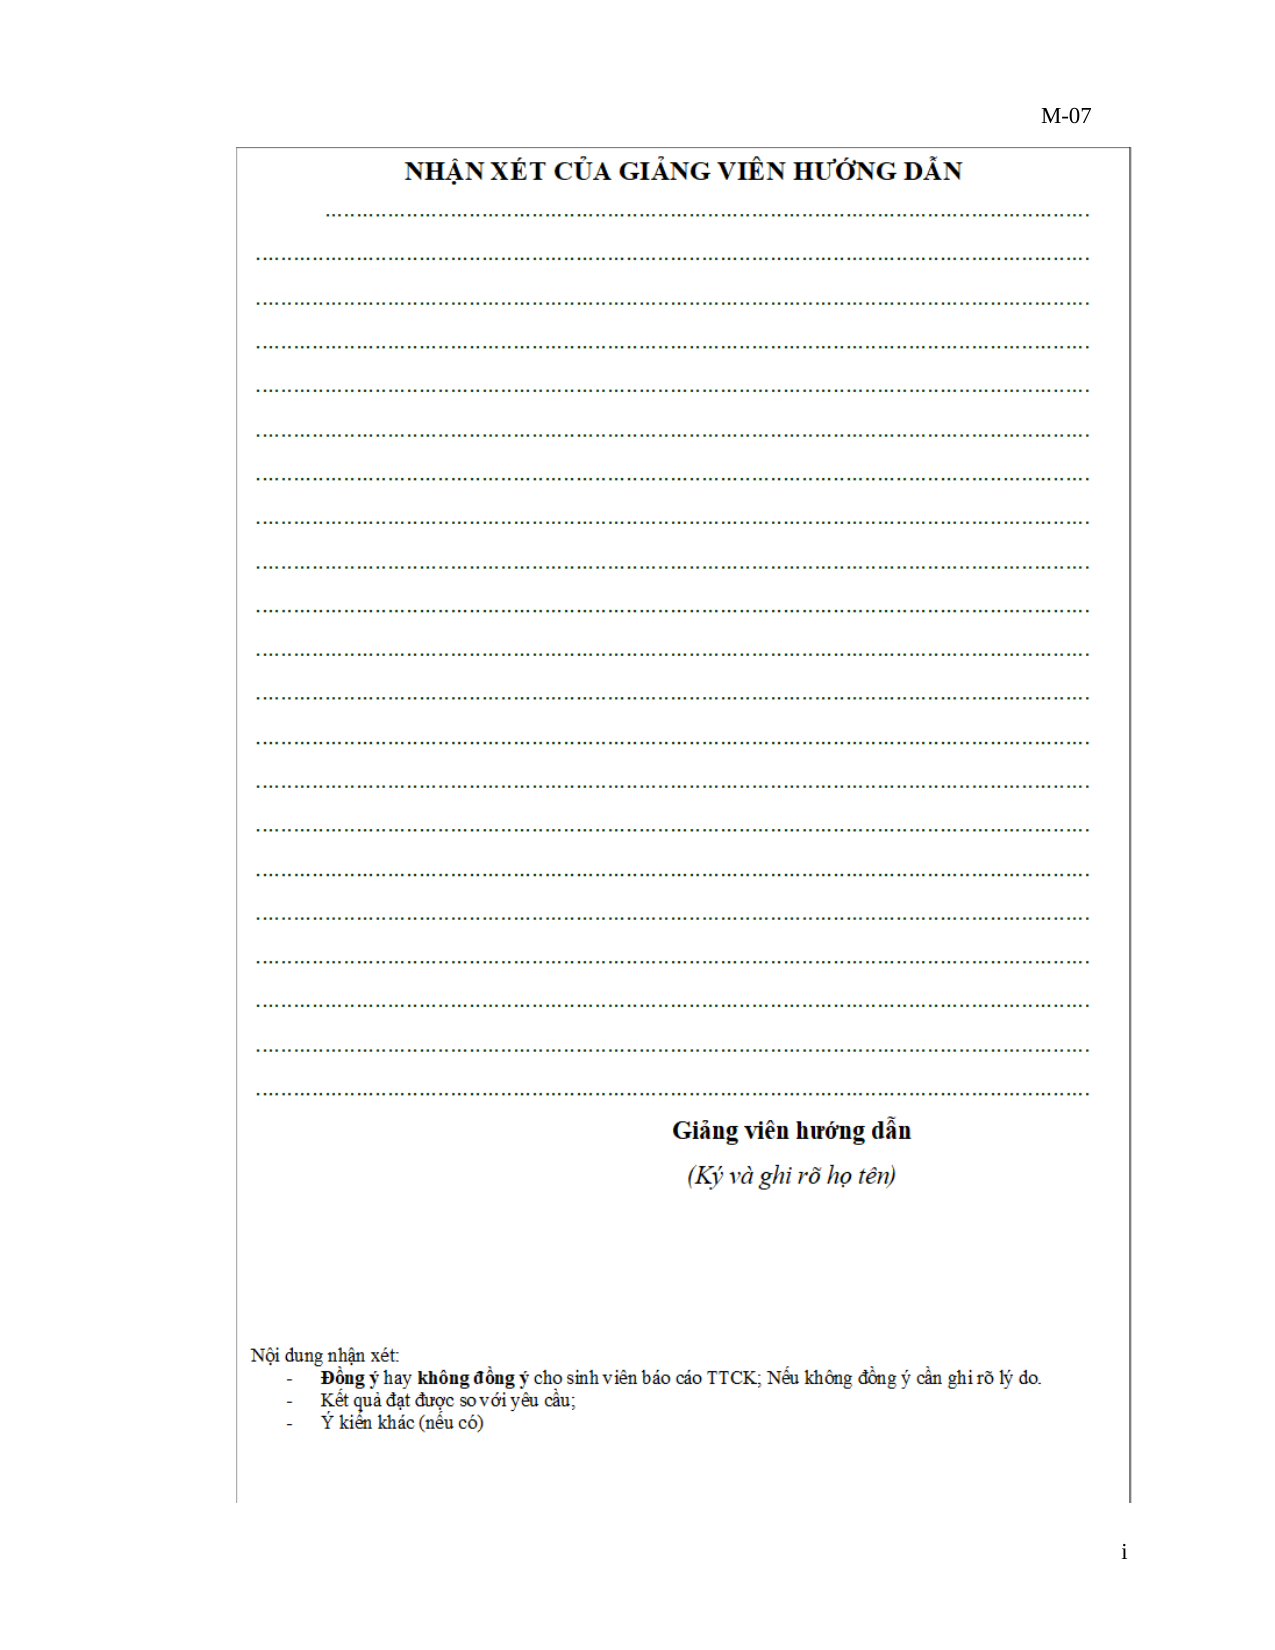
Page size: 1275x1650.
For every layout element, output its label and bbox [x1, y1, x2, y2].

picture [236, 147, 1135, 1503]
